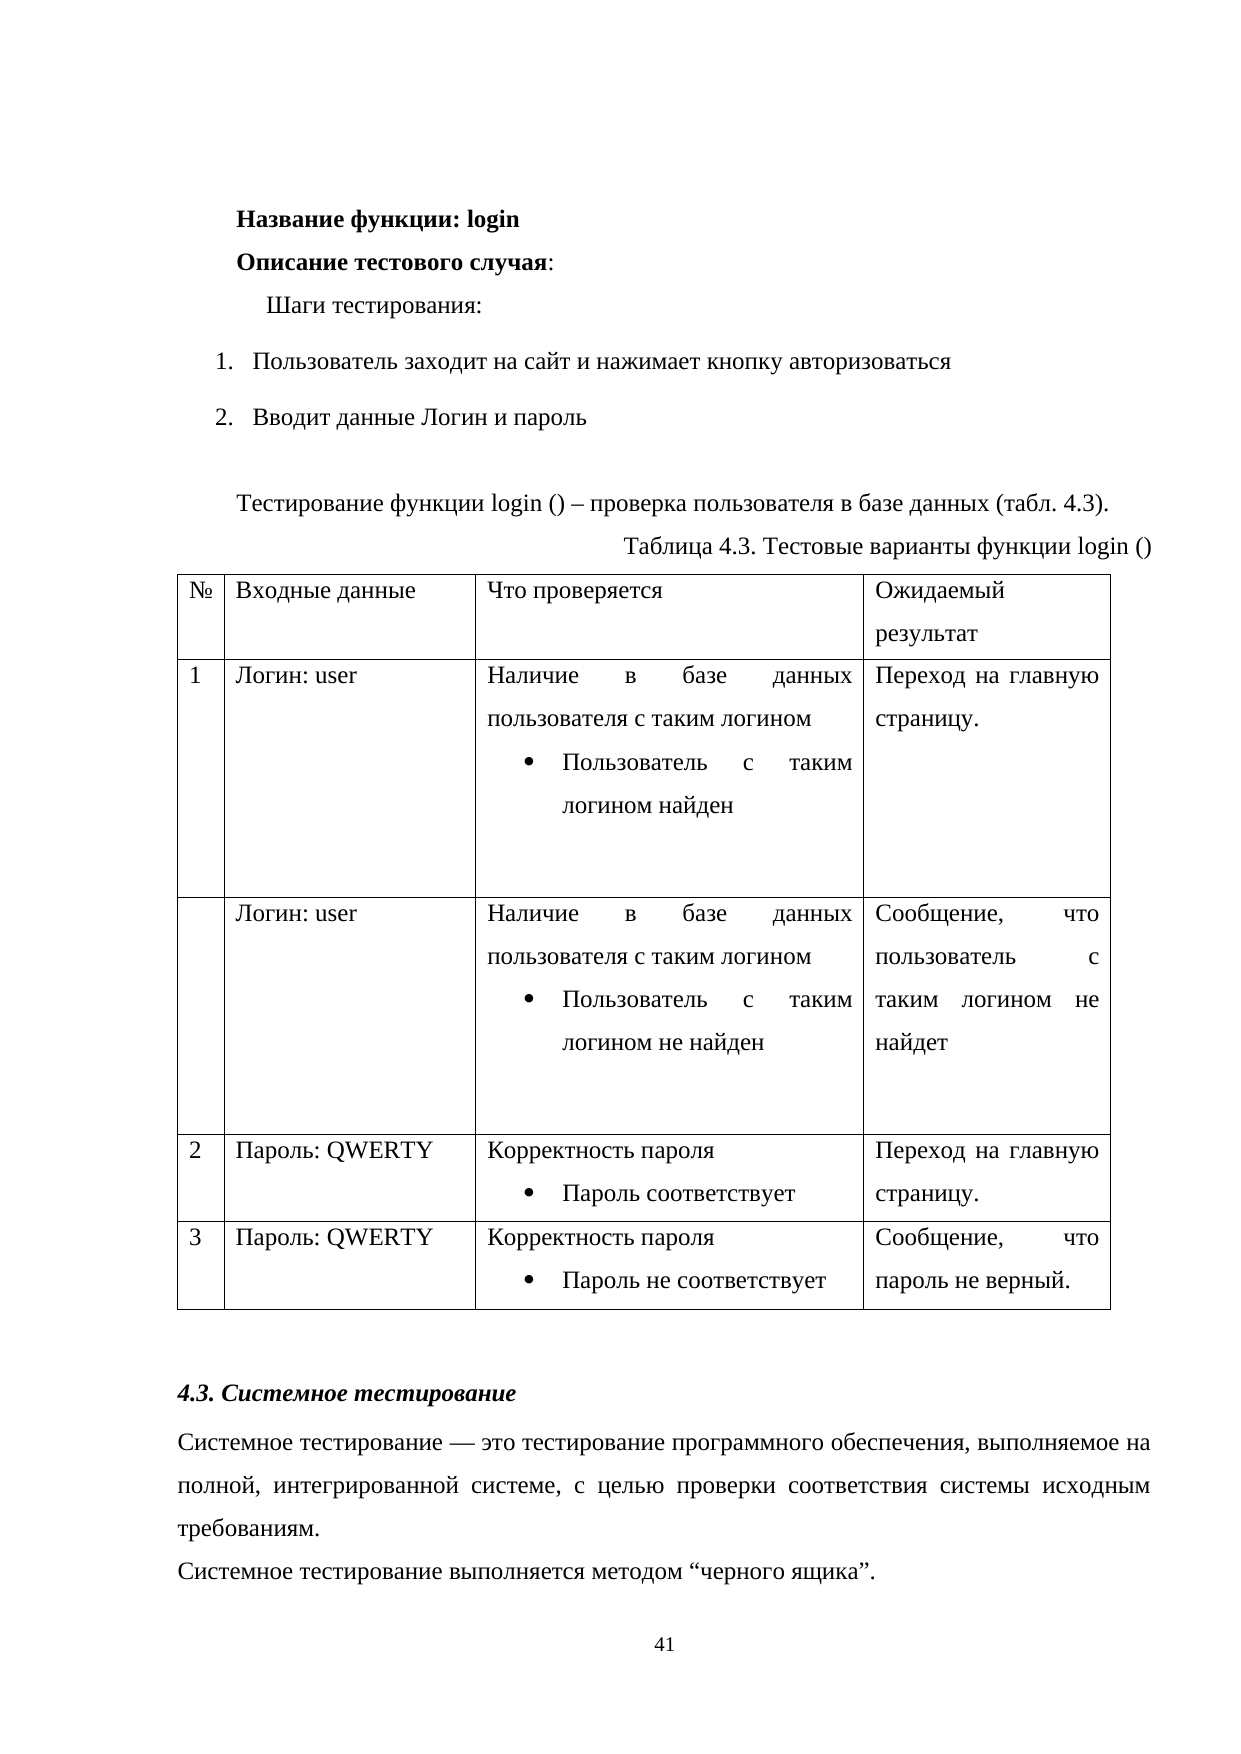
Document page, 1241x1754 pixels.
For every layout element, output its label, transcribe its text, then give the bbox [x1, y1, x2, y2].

text Системное тестирование выполняется методом “черного ящика”. [177, 1556, 1152, 1585]
text Тестирование функции login () – проверка пользователя в базе данных (табл. 4.3). [177, 488, 1152, 517]
table_header Что проверяется [476, 575, 863, 659]
table_cell Корректность пароля Пароль не соответствует [476, 1222, 863, 1308]
table_cell Логин: user [225, 660, 475, 897]
table_cell Сообщение, что пароль не верный. [864, 1222, 1110, 1308]
table_cell Сообщение, что пользователь с таким логином не найдет [864, 898, 1110, 1134]
list Вводит данные Логин и пароль [215, 402, 1152, 431]
table_cell Переход на главную страницу. [864, 660, 1110, 897]
table_cell Пароль: QWERTY [225, 1222, 475, 1308]
table_cell Наличие в базе данных пользователя с таким логином Пользователь с таким логином не найден [476, 898, 863, 1134]
list Пользователь заходит на сайт и нажимает кнопку авторизоваться [215, 346, 1152, 375]
text Шаги тестирования: [177, 291, 1152, 319]
text Системное тестирование — это тестирование программного обеспечения, выполняемое на полной, интегрированной системе, с целью проверки соответствия системы исходным требованиям. [177, 1427, 1152, 1542]
table_cell 3 [178, 1222, 224, 1308]
table_cell [178, 898, 224, 1134]
table_header Ожидаемый результат [864, 575, 1110, 659]
table_cell Пароль: QWERTY [225, 1135, 475, 1221]
table_cell Логин: user [225, 898, 475, 1134]
subtitle 4.3. Системное тестирование [177, 1378, 1152, 1406]
text Таблица 4.3. Тестовые варианты функции login () [177, 531, 1152, 560]
table_cell Переход на главную страницу. [864, 1135, 1110, 1221]
table_header Входные данные [225, 575, 475, 659]
table_cell 2 [178, 1135, 224, 1221]
table_cell Корректность пароля Пароль соответствует [476, 1135, 863, 1221]
table_cell Наличие в базе данных пользователя с таким логином Пользователь с таким логином найден [476, 660, 863, 897]
table_cell 1 [178, 660, 224, 897]
text Описание тестового случая: [177, 247, 1152, 276]
table_header № [178, 575, 224, 659]
text Название функции: login [177, 204, 1152, 233]
